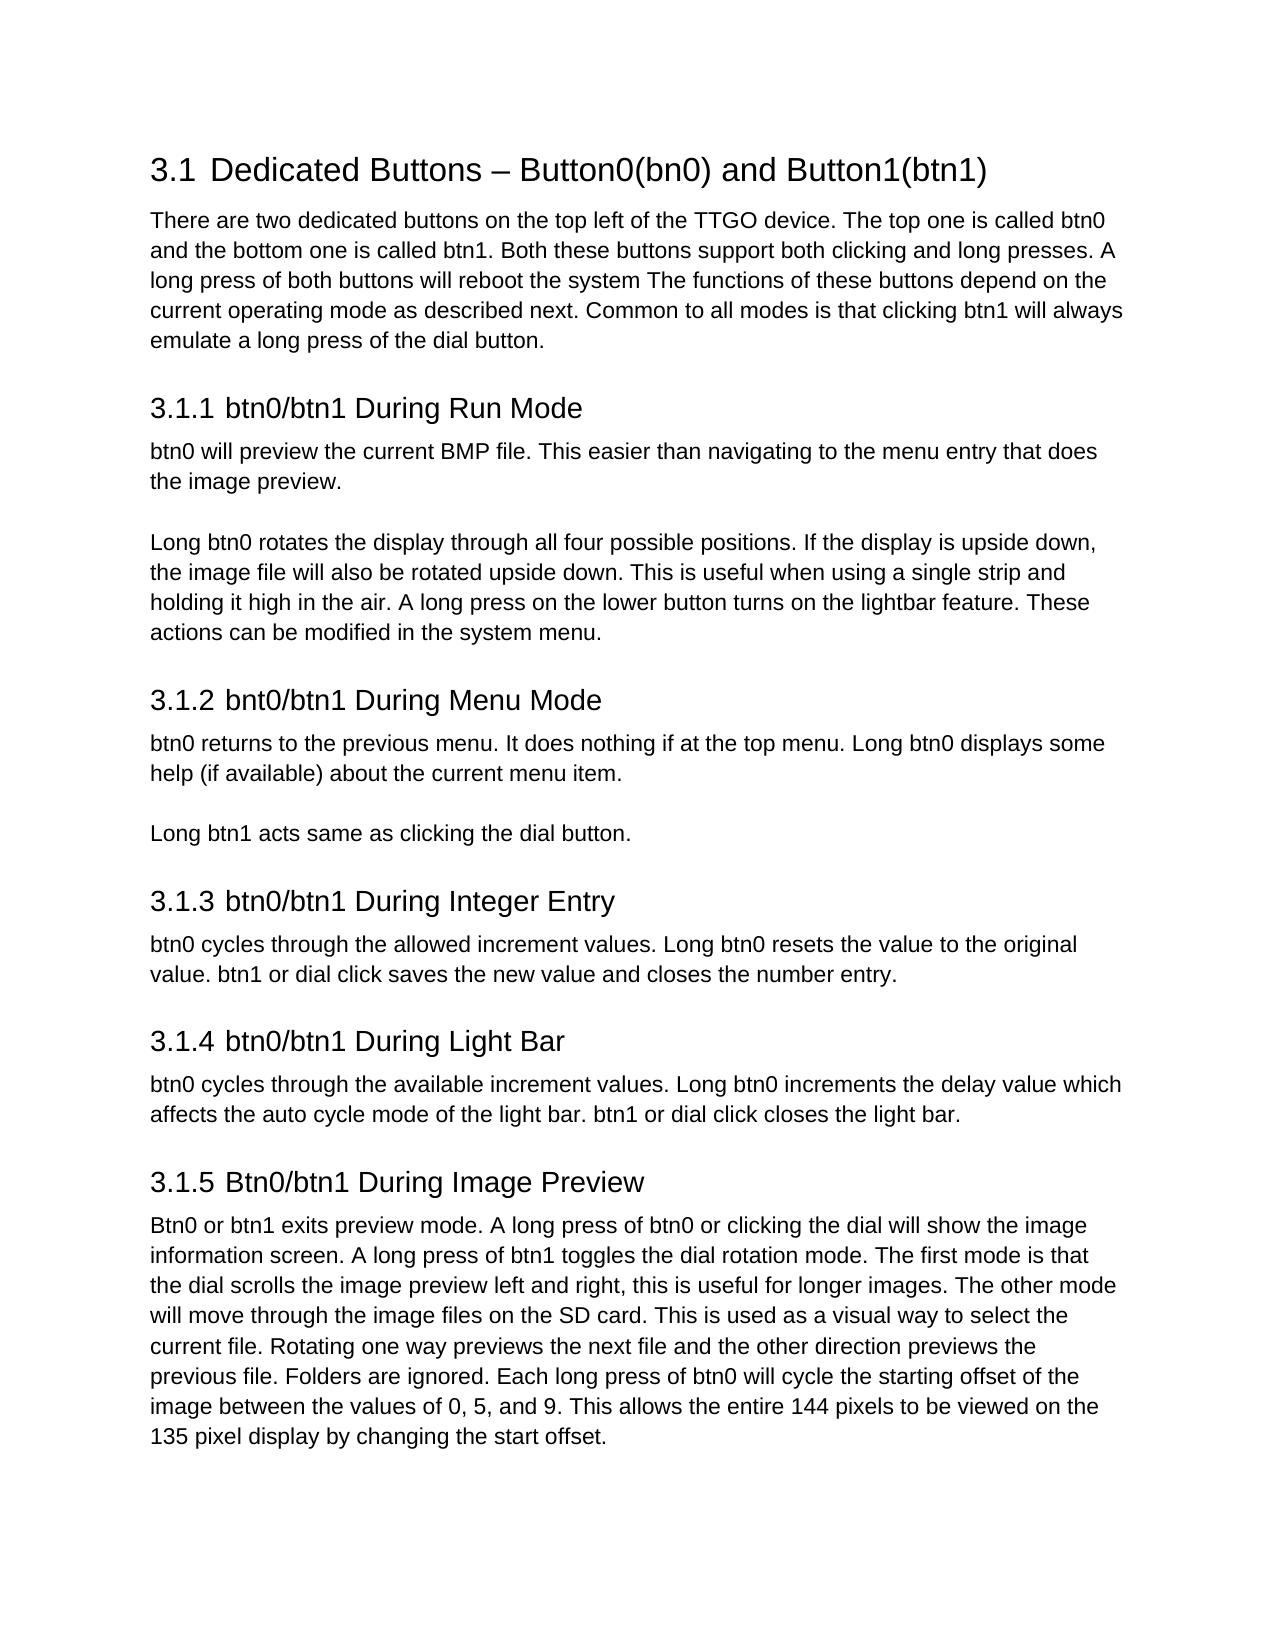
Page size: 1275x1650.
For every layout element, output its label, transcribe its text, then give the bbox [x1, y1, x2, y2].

text Long btn1 acts same as clicking the dial button. [150, 820, 1125, 847]
text Long btn0 rotates the display through all four possible positions. If the display is upside down, the image file will also be rotated upside down. This is useful when using a single strip and holding it high in the air. A long press on the lower button turns on the lightbar feature. These actions can be modified in the system menu. [150, 528, 1125, 646]
text btn0 will preview the current BMP file. This easier than navigating to the menu entry that does the image preview. [150, 438, 1125, 494]
text btn0 returns to the previous menu. It does nothing if at the top menu. Long btn0 displays some help (if available) about the current menu item. [150, 729, 1125, 786]
subtitle Btn0/btn1 During Image Preview [150, 1165, 1125, 1198]
subtitle btn0/btn1 During Integer Entry [150, 884, 1125, 917]
subtitle btn0/btn1 During Run Mode [150, 391, 1125, 424]
subtitle Dedicated Buttons – Button0(bn0) and Button1(btn1) [150, 150, 1125, 188]
text Btn0 or btn1 exits preview mode. A long press of btn0 or clicking the dial will show the image information screen. A long press of btn1 toggles the dial rotation mode. The first mode is that the dial scrolls the image preview left and right, this is useful for longer images. The other mode will move through the image files on the SD card. This is used as a visual way to select the current file. Rotating one way previews the next file and the other direction previews the previous file. Folders are ignored. Each long press of btn0 will cycle the starting offset of the image between the values of 0, 5, and 9. This allows the entire 144 pixels to be viewed on the 135 pixel display by changing the start offset. [150, 1212, 1125, 1450]
subtitle bnt0/btn1 During Menu Mode [150, 683, 1125, 716]
text btn0 cycles through the available increment values. Long btn0 increments the delay value which affects the auto cycle mode of the light bar. btn1 or dial click closes the light bar. [150, 1071, 1125, 1128]
text There are two dedicated buttons on the top left of the TTGO device. The top one is called btn0 and the bottom one is called btn1. Both these buttons support both clicking and long presses. A long press of both buttons will reboot the system The functions of these buttons depend on the current operating mode as described next. Common to all modes is that clicking btn1 will always emulate a long press of the dial button. [150, 207, 1125, 354]
subtitle btn0/btn1 During Light Bar [150, 1024, 1125, 1058]
text btn0 cycles through the allowed increment values. Long btn0 resets the value to the original value. btn1 or dial click saves the new value and closes the number entry. [150, 931, 1125, 987]
